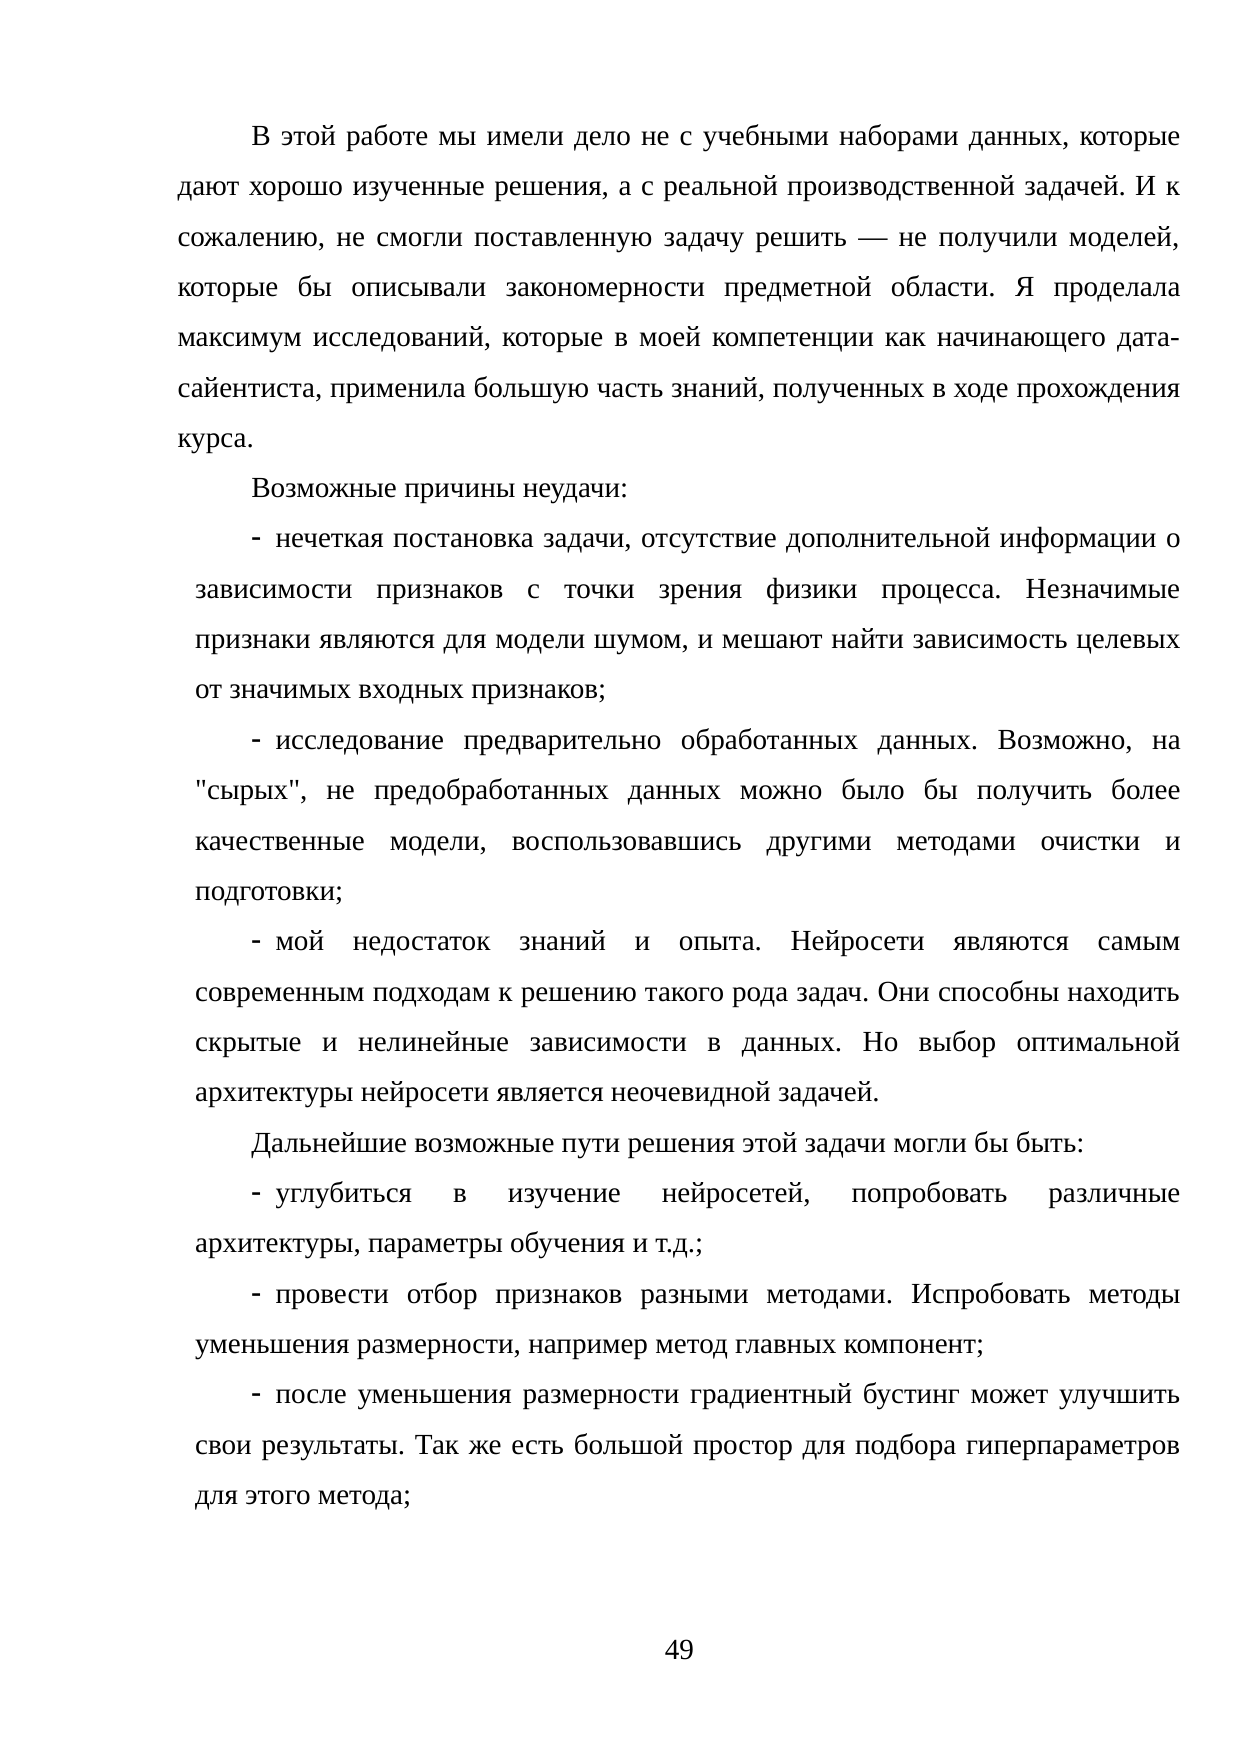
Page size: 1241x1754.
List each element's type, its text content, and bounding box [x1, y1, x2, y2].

list исследование предварительно обработанных данных. Возможно, на "сырых", не предобработанных данных можно было бы получить более качественные модели, воспользовавшись другими методами очистки и подготовки; [195, 722, 1181, 907]
list провести отбор признаков разными методами. Испробовать методы уменьшения размерности, например метод главных компонент; [195, 1276, 1181, 1360]
list углубиться в изучение нейросетей, попробовать различные архитектуры, параметры обучения и т.д.; [195, 1175, 1181, 1259]
text Дальнейшие возможные пути решения этой задачи могли бы быть: [177, 1125, 1181, 1158]
text В этой работе мы имели дело не с учебными наборами данных, которые дают хорошо изученные решения, а с реальной производственной задачей. И к сожалению, не смогли поставленную задачу решить — не получили моделей, которые бы описывали закономерности предметной области. Я проделала максимум исследований, которые в моей компетенции как начинающего дата-сайентиста, применила большую часть знаний, полученных в ходе прохождения курса. [177, 118, 1181, 453]
list после уменьшения размерности градиентный бустинг может улучшить свои результаты. Так же есть большой простор для подбора гиперпараметров для этого метода; [195, 1376, 1181, 1511]
list нечеткая постановка задачи, отсутствие дополнительной информации о зависимости признаков с точки зрения физики процесса. Незначимые признаки являются для модели шумом, и мешают найти зависимость целевых от значимых входных признаков; [195, 521, 1181, 705]
list мой недостаток знаний и опыта. Нейросети являются самым современным подходам к решению такого рода задач. Они способны находить скрытые и нелинейные зависимости в данных. Но выбор оптимальной архитектуры нейросети является неочевидной задачей. [195, 923, 1181, 1108]
text Возможные причины неудачи: [177, 470, 1181, 504]
